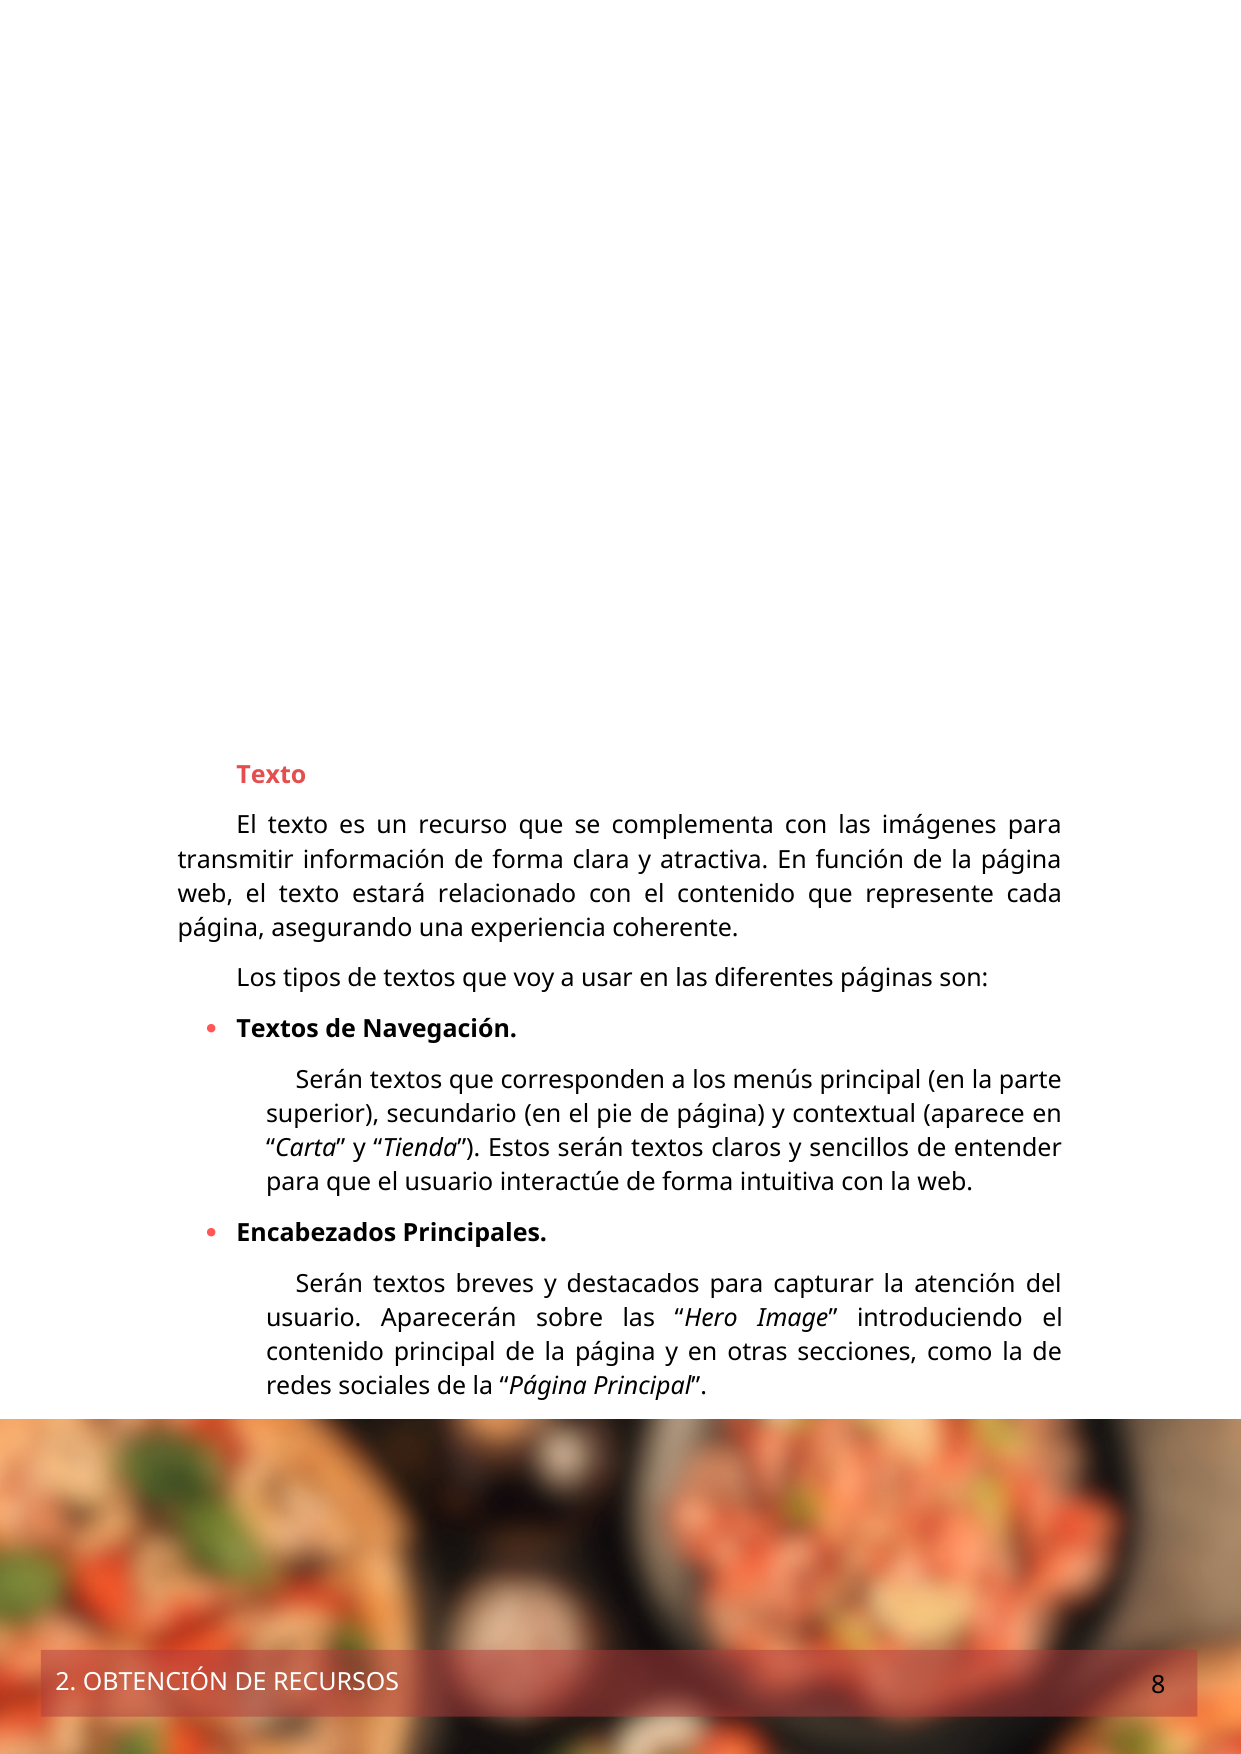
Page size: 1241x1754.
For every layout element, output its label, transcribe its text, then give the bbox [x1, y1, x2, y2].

text El texto es un recurso que se complementa con las imágenes para transmitir información de forma clara y atractiva. En función de la página web, el texto estará relacionado con el contenido que represente cada página, asegurando una experiencia coherente. [177, 807, 1063, 943]
picture [0, 1419, 1241, 1754]
text Texto [177, 756, 1063, 791]
list Encabezados Principales. [207, 1214, 1063, 1248]
text Serán textos breves y destacados para capturar la atención del usuario. Aparecerán sobre las “Hero Image” introduciendo el contenido principal de la página y en otras secciones, como la de redes sociales de la “Página Principal”. [266, 1265, 1063, 1401]
text Los tipos de textos que voy a usar en las diferentes páginas son: [177, 960, 1063, 994]
text Serán textos que corresponden a los menús principal (en la parte superior), secundario (en el pie de página) y contextual (aparece en “Carta” y “Tienda”). Estos serán textos claros y sencillos de entender para que el usuario interactúe de forma intuitiva con la web. [266, 1062, 1063, 1198]
list Textos de Navegación. [207, 1011, 1063, 1045]
